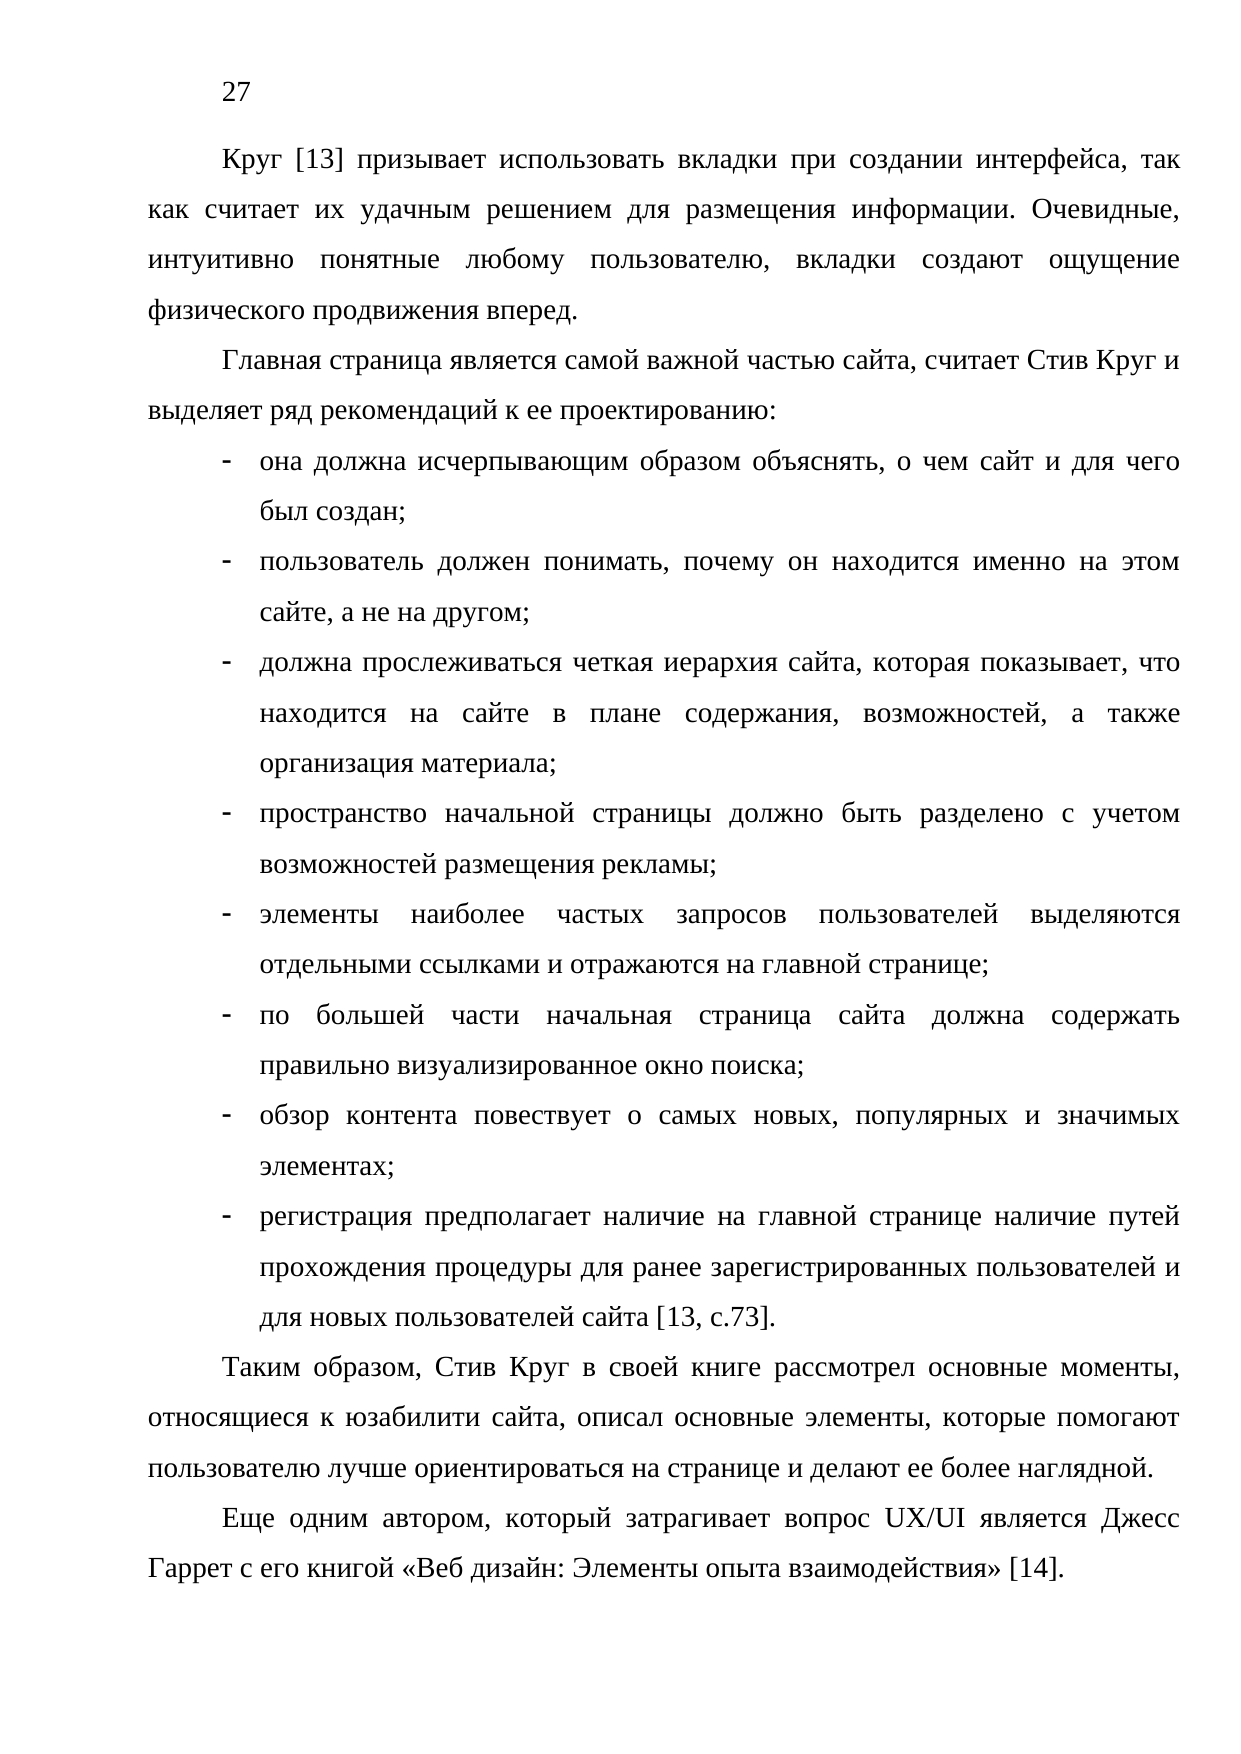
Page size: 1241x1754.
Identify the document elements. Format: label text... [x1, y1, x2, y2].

text Еще одним автором, который затрагивает вопрос UX/UI является Джесс Гаррет с его книгой «Веб дизайн: Элементы опыта взаимодействия» [14]. [148, 1500, 1181, 1584]
list пользователь должен понимать, почему он находится именно на этом сайте, а не на другом; [222, 543, 1181, 627]
text Таким образом, Стив Круг в своей книге рассмотрел основные моменты, относящиеся к юзабилити сайта, описал основные элементы, которые помогают пользователю лучше ориентироваться на странице и делают ее более наглядной. [148, 1349, 1181, 1483]
list пространство начальной страницы должно быть разделено с учетом возможностей размещения рекламы; [222, 795, 1181, 879]
list должна прослеживаться четкая иерархия сайта, которая показывает, что находится на сайте в плане содержания, возможностей, а также организация материала; [222, 644, 1181, 778]
list регистрация предполагает наличие на главной странице наличие путей прохождения процедуры для ранее зарегистрированных пользователей и для новых пользователей сайта [13, c.73]. [222, 1198, 1181, 1332]
list она должна исчерпывающим образом объяснять, о чем сайт и для чего был создан; [222, 443, 1181, 527]
text Круг [13] призывает использовать вкладки при создании интерфейса, так как считает их удачным решением для размещения информации. Очевидные, интуитивно понятные любому пользователю, вкладки создают ощущение физического продвижения вперед. [148, 141, 1181, 325]
list обзор контента повествует о самых новых, популярных и значимых элементах; [222, 1097, 1181, 1181]
list по большей части начальная страница сайта должна содержать правильно визуализированное окно поиска; [222, 997, 1181, 1081]
text Главная страница является самой важной частью сайта, считает Стив Круг и выделяет ряд рекомендаций к ее проектированию: [148, 342, 1181, 426]
list элементы наиболее частых запросов пользователей выделяются отдельными ссылками и отражаются на главной странице; [222, 896, 1181, 980]
